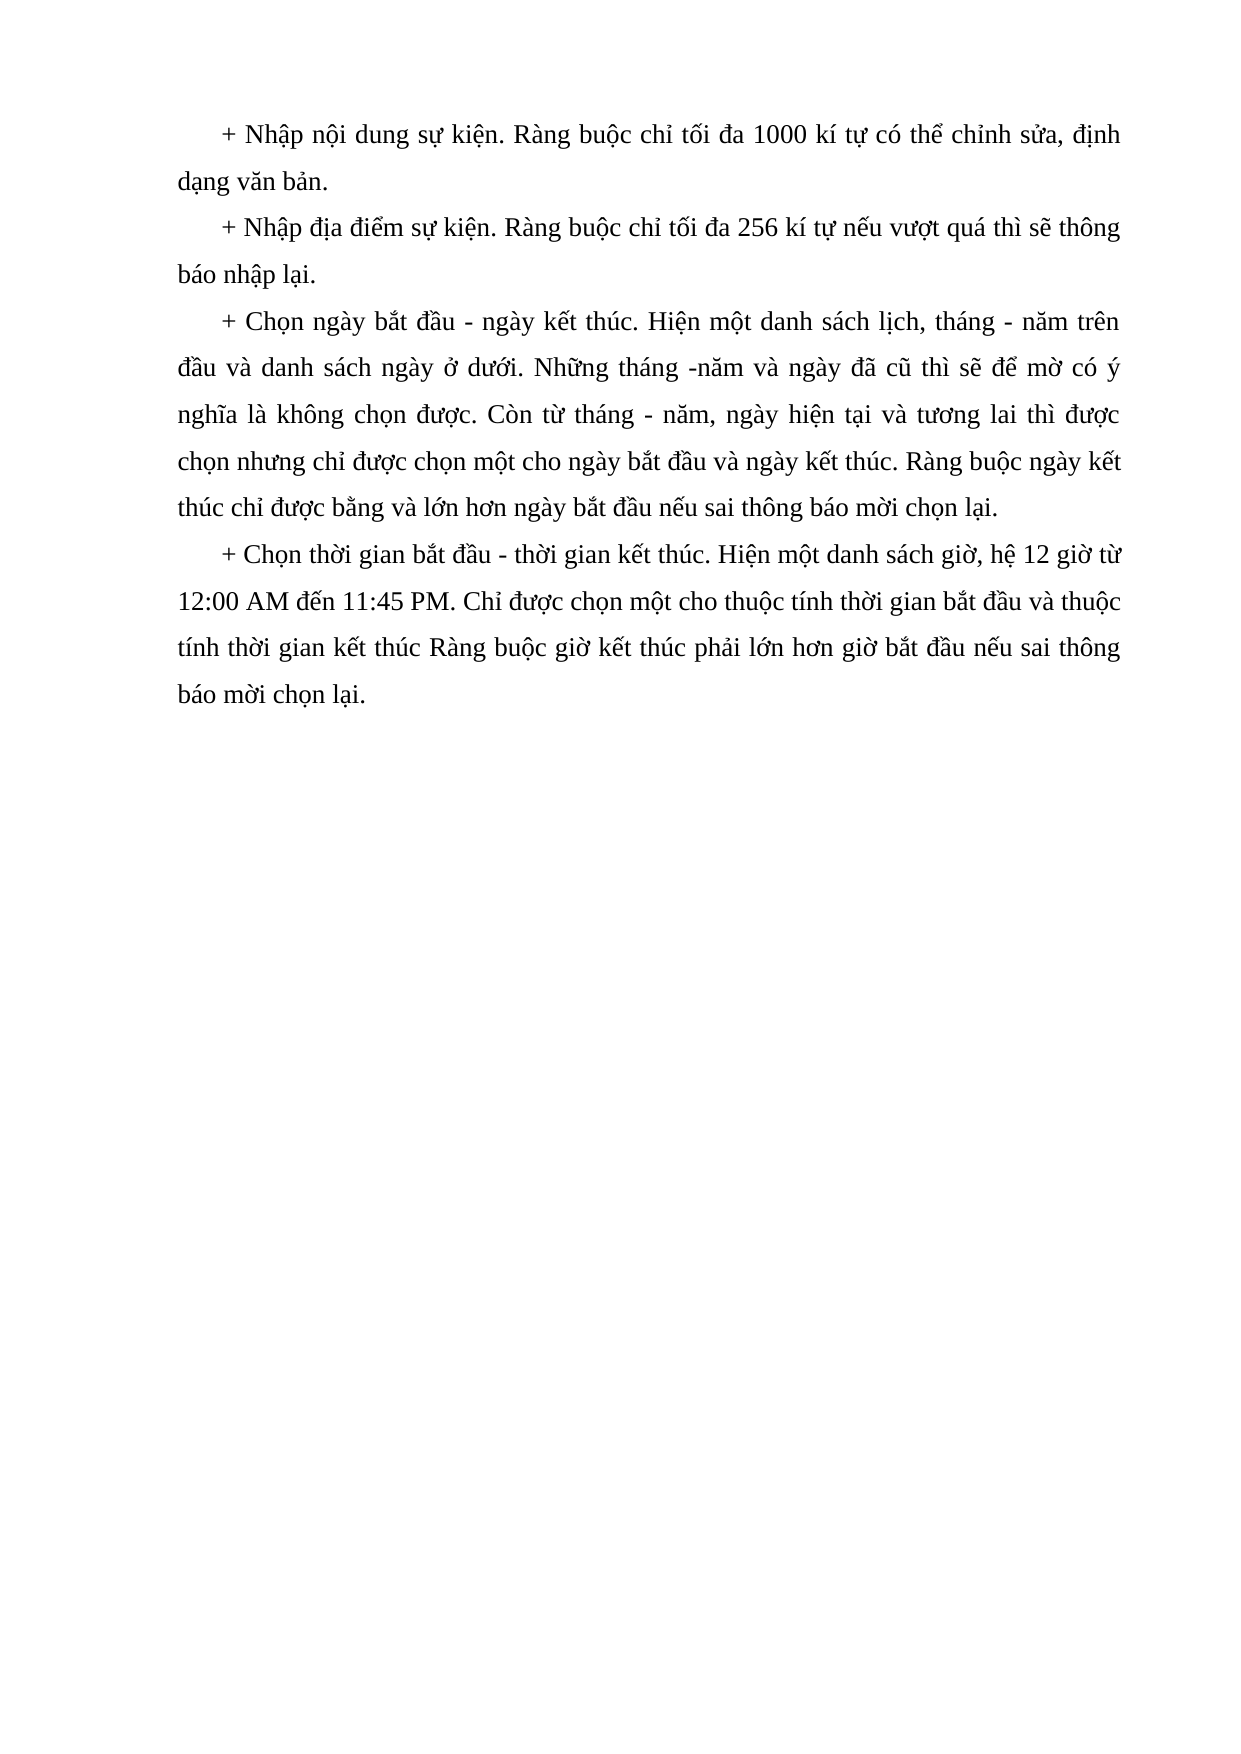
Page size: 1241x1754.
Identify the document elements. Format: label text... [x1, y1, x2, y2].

list + Chọn ngày bắt đầu - ngày kết thúc. Hiện một danh sách lịch, tháng - năm trên đầu và danh sách ngày ở dưới. Những tháng -năm và ngày đã cũ thì sẽ để mờ có ý nghĩa là không chọn được. Còn từ tháng - năm, ngày hiện tại và tương lai thì được chọn nhưng chỉ được chọn một cho ngày bắt đầu và ngày kết thúc. Ràng buộc ngày kết thúc chỉ được bằng và lớn hơn ngày bắt đầu nếu sai thông báo mời chọn lại. [177, 305, 1122, 523]
list + Nhập nội dung sự kiện. Ràng buộc chỉ tối đa 1000 kí tự có thể chỉnh sửa, định dạng văn bản. [177, 118, 1122, 196]
list + Nhập địa điểm sự kiện. Ràng buộc chỉ tối đa 256 kí tự nếu vượt quá thì sẽ thông báo nhập lại. [177, 211, 1122, 289]
list + Chọn thời gian bắt đầu - thời gian kết thúc. Hiện một danh sách giờ, hệ 12 giờ từ 12:00 AM đến 11:45 PM. Chỉ được chọn một cho thuộc tính thời gian bắt đầu và thuộc tính thời gian kết thúc Ràng buộc giờ kết thúc phải lớn hơn giờ bắt đầu nếu sai thông báo mời chọn lại. [177, 538, 1122, 709]
